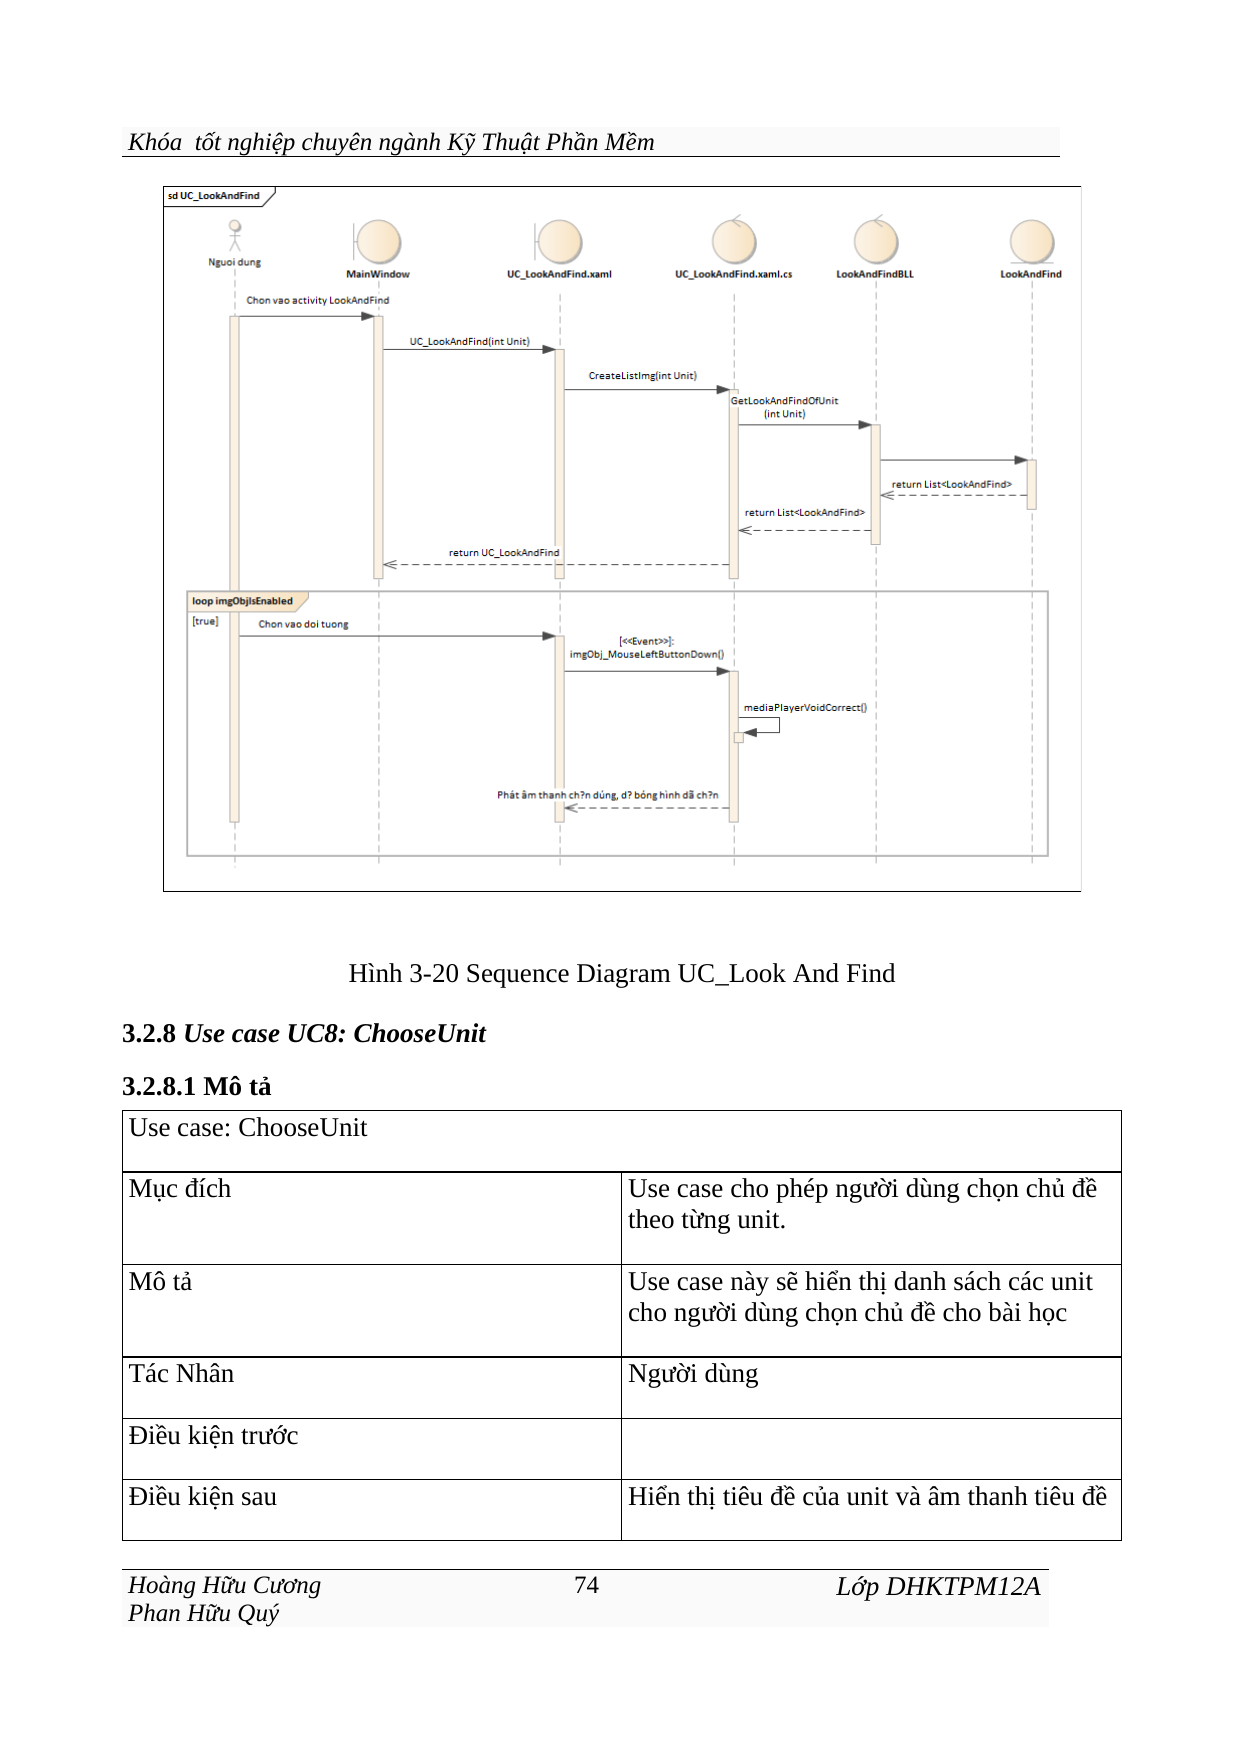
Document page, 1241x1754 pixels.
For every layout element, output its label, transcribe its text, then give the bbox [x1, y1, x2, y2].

table_header Use case: ChooseUnit [123, 1111, 1121, 1171]
table_cell Mô tả [123, 1265, 621, 1356]
table_cell Mục đích [123, 1173, 621, 1264]
table_cell Use case cho phép người dùng chọn chủ đề theo từng unit. [622, 1173, 1121, 1264]
table_cell Use case này sẽ hiển thị danh sách các unit cho người dùng chọn chủ đề cho bài học [622, 1265, 1121, 1356]
subtitle Mô tả [122, 1069, 1122, 1101]
table_cell Điều kiện trước [123, 1419, 621, 1479]
table_cell Hiển thị tiêu đề của unit và âm thanh tiêu đề [622, 1480, 1121, 1540]
table_cell Người dùng [622, 1358, 1121, 1418]
table_cell [622, 1419, 1121, 1479]
table_cell Điều kiện sau [123, 1480, 621, 1540]
table_cell Tác Nhân [123, 1358, 621, 1418]
picture [162, 185, 1082, 892]
subtitle Use case UC8: ChooseUnit [122, 1017, 1122, 1048]
